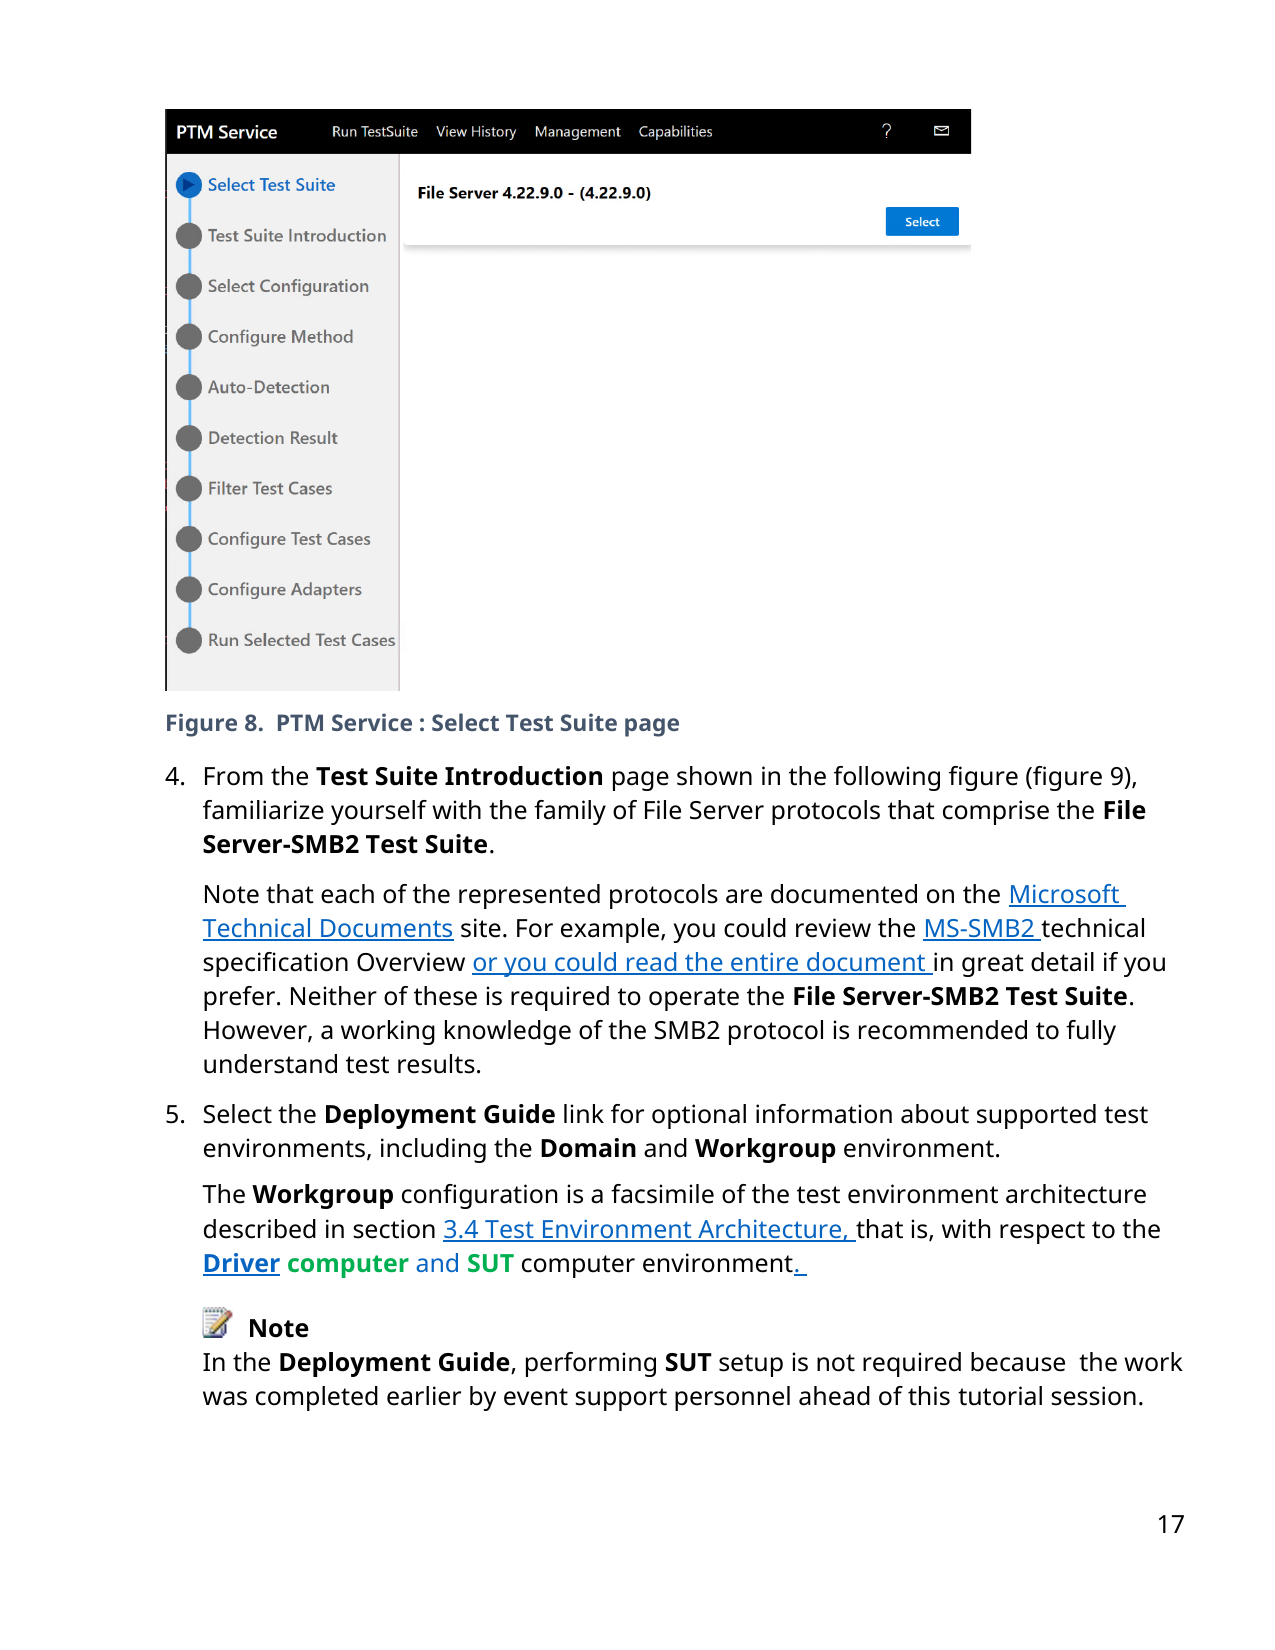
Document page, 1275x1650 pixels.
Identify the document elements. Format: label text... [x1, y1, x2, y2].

list In the Deployment Guide, performing SUT setup is not required because the work was completed earlier by event support personnel ahead of this tutorial session. [202, 1344, 1185, 1413]
list The Workgroup configuration is a facsimile of the test environment architecture described in section 3.4 Test Environment Architecture, that is, with respect to the Driver computer and SUT computer environment. [202, 1177, 1185, 1279]
picture [202, 1307, 248, 1338]
picture [165, 109, 972, 691]
text Figure 8. PTM Service : Select Test Suite page [165, 707, 1185, 738]
list From the Test Suite Introduction page shown in the following figure (figure 9), familiarize yourself with the family of File Server protocols that comprise the File Server-SMB2 Test Suite. [165, 759, 1185, 861]
list Select the Deployment Guide link for optional information about supported test environments, including the Domain and Workgroup environment. [165, 1097, 1185, 1165]
text Note [202, 1307, 1185, 1344]
text Note that each of the represented protocols are documented on the Microsoft Technical Documents site. For example, you could review the MS-SMB2 technical specification Overview or you could read the entire document in great detail if you prefer. Neither of these is required to operate the File Server-SMB2 Test Suite. However, a working knowledge of the SMB2 protocol is recommended to fully understand test results. [202, 877, 1185, 1081]
